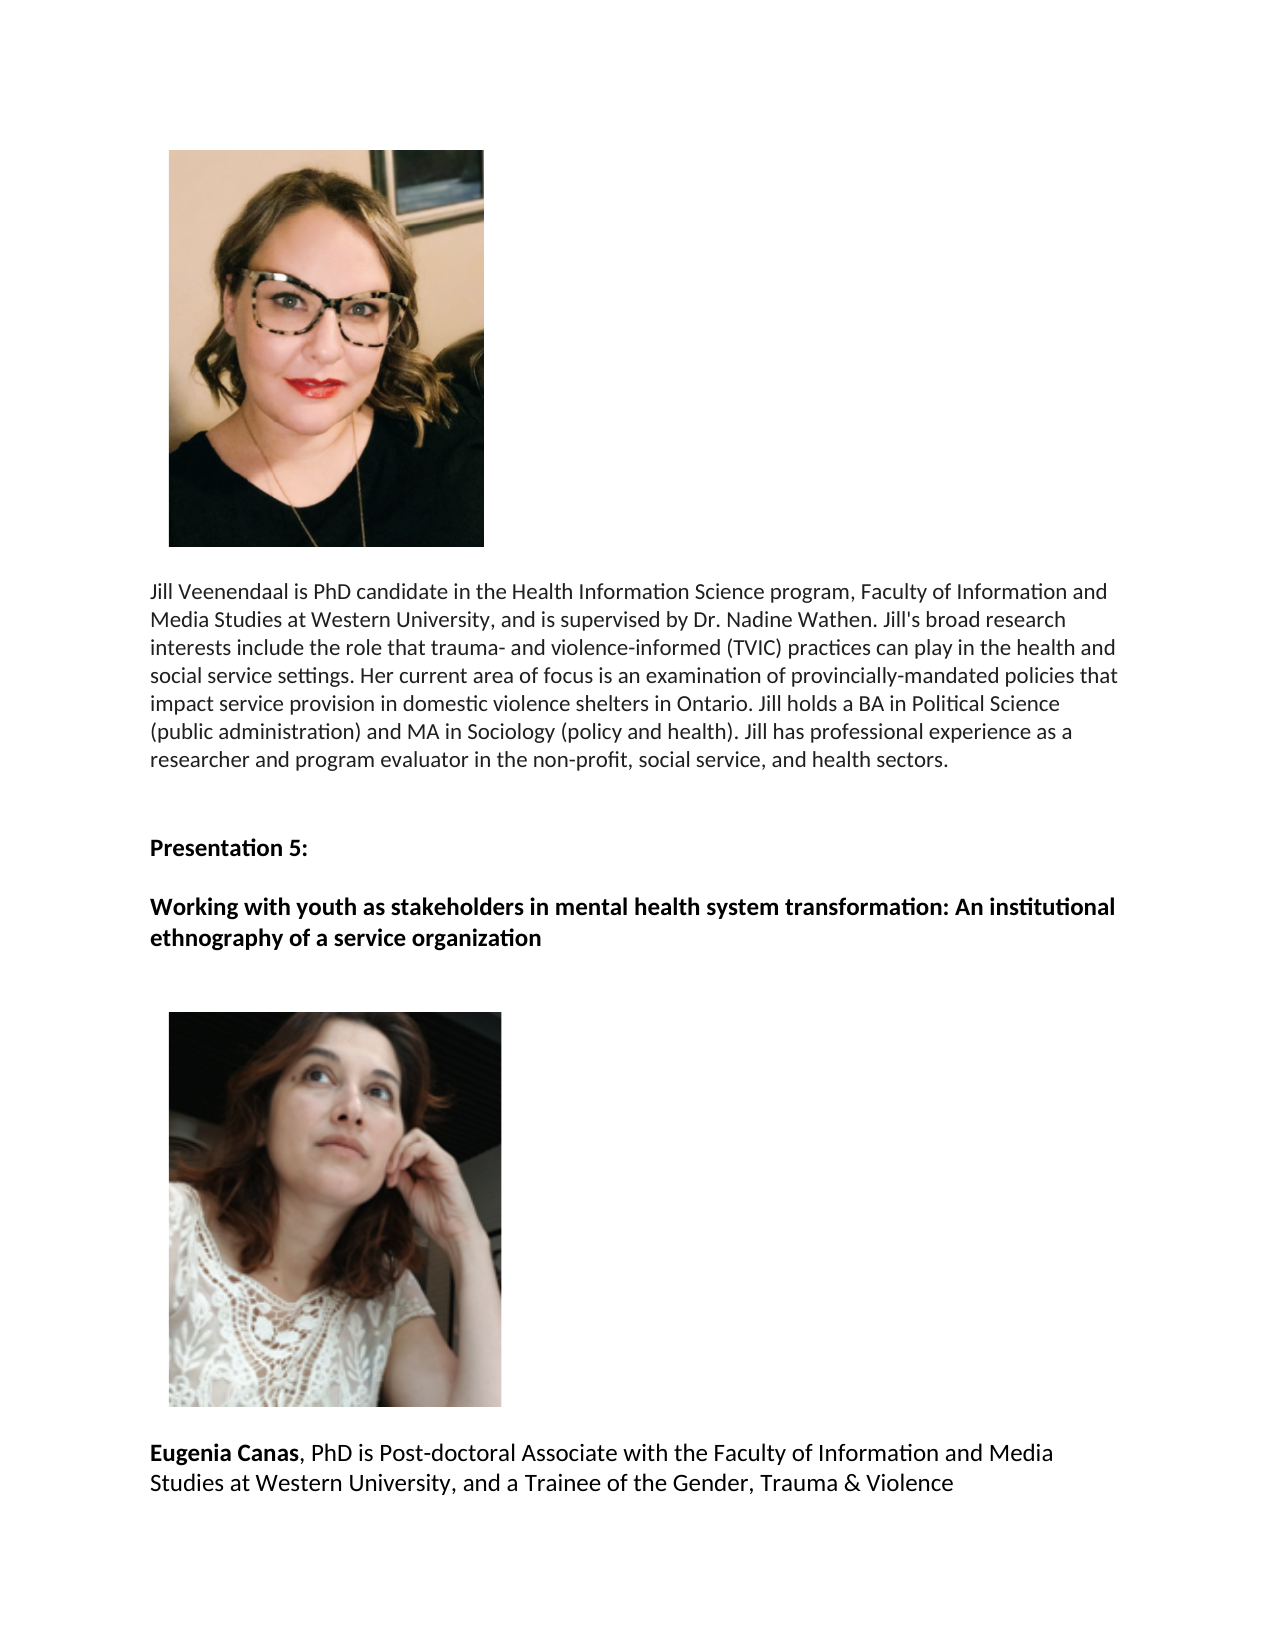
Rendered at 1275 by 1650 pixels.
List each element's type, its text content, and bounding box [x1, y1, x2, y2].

text Jill Veenendaal is PhD candidate in the Health Information Science program, Faculty of Information and Media Studies at Western University, and is supervised by Dr. Nadine Wathen. Jill's broad research interests include the role that trauma- and violence-informed (TVIC) practices can play in the health and social service settings. Her current area of focus is an examination of provincially-mandated policies that impact service provision in domestic violence shelters in Ontario. Jill holds a BA in Political Science (public administration) and MA in Sociology (policy and health). Jill has professional experience as a researcher and program evaluator in the non-profit, social service, and health sectors. [150, 577, 1125, 773]
text Presentation 5: [150, 832, 1125, 862]
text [150, 1437, 1125, 1498]
text Working with youth as stakeholders in mental health system transformation: An institutional ethnography of a service organization [150, 891, 1125, 952]
